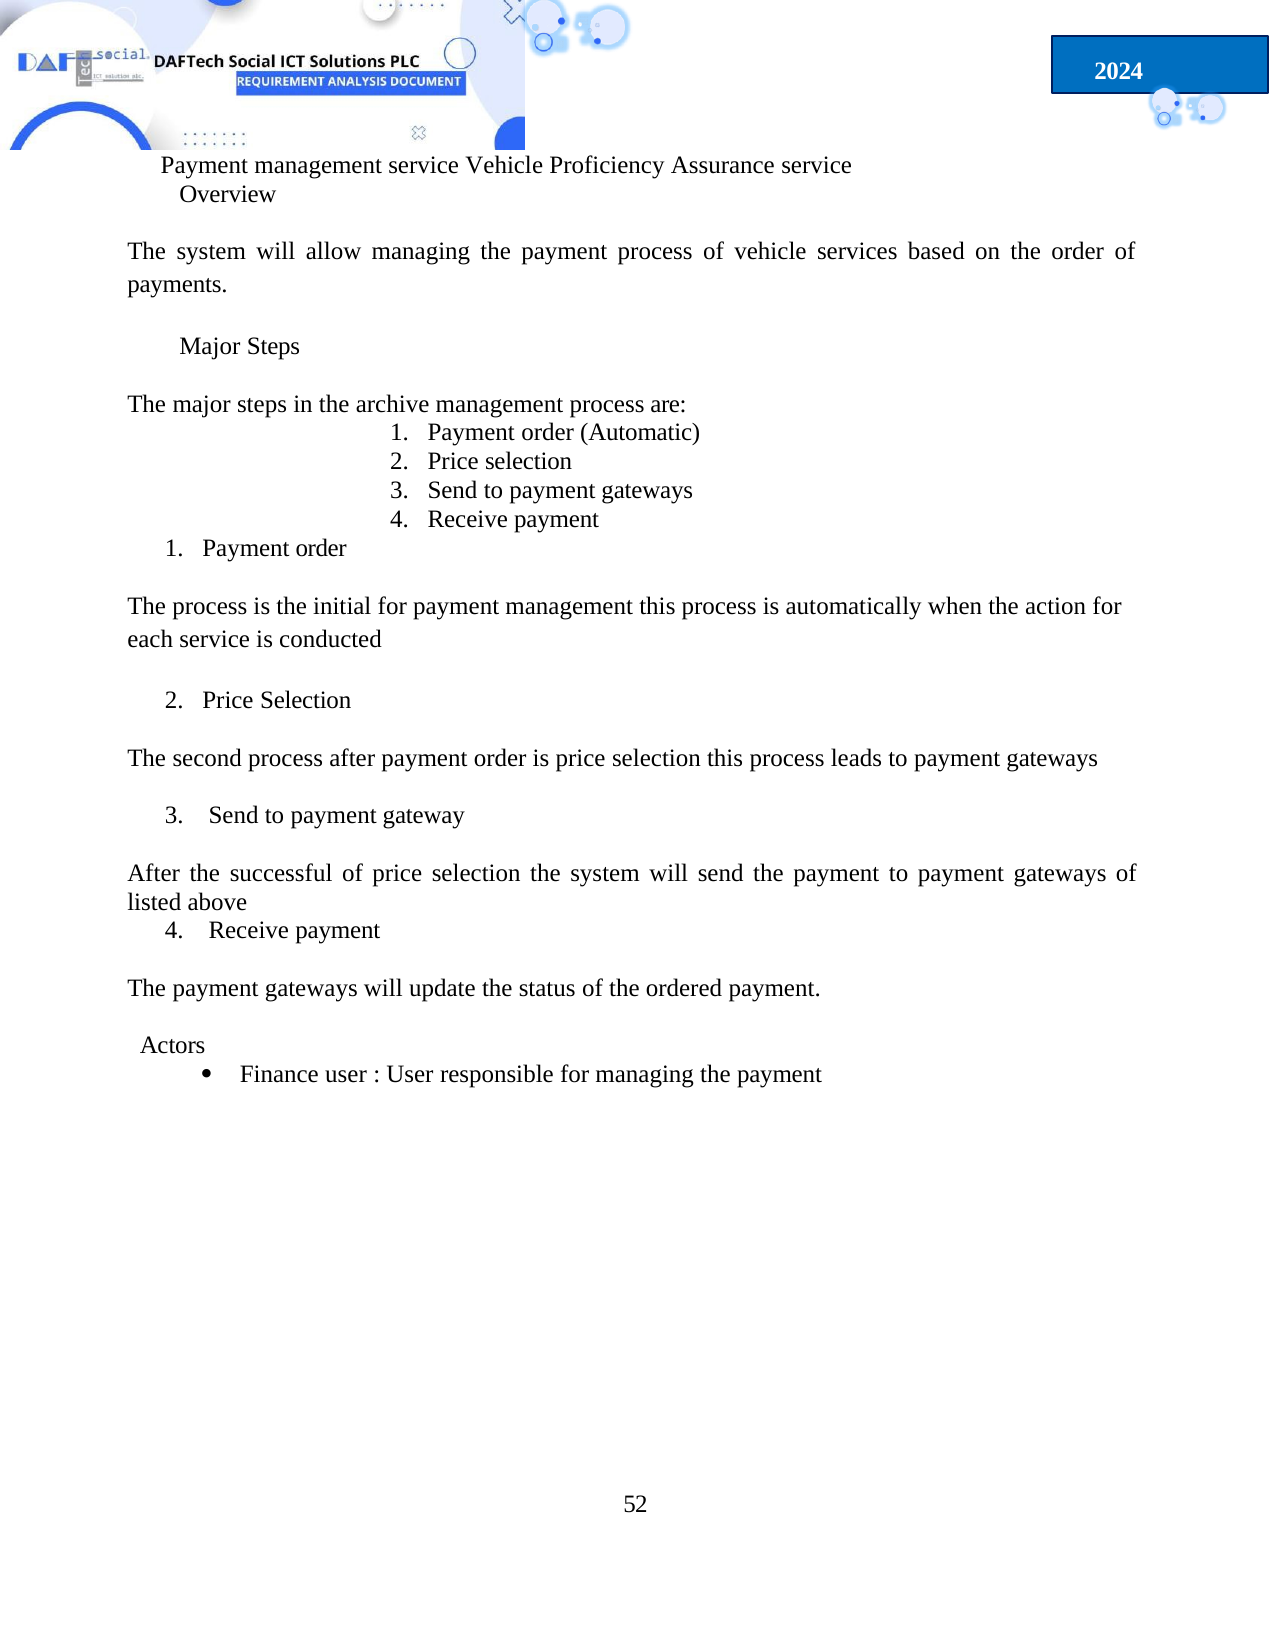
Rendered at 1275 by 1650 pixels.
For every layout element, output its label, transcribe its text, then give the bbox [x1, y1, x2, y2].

text Payment management service Vehicle Proficiency Assurance service Overview [160, 150, 880, 207]
text The process is the initial for payment management this process is automatically when the action for each service is conducted [127, 591, 1147, 653]
list Price selection [390, 446, 1229, 475]
text The second process after payment order is price selection this process leads to payment gateways [127, 743, 1229, 772]
text The payment gateways will update the status of the ordered payment. Actors [127, 944, 880, 1059]
text Major Steps [179, 331, 1229, 360]
list Send to payment gateway [164, 801, 1229, 829]
list Price Selection [164, 685, 1229, 714]
list Send to payment gateways [390, 475, 1229, 504]
picture [1145, 66, 1229, 151]
picture [0, 0, 634, 150]
list Receive payment [390, 504, 1229, 533]
list Receive payment [164, 916, 1229, 944]
text The system will allow managing the payment process of vehicle services based on the order of payments. [127, 236, 1229, 298]
list Finance user : User responsible for managing the payment [202, 1059, 1229, 1088]
text The major steps in the archive management process are: [127, 389, 1229, 417]
list Payment order [164, 533, 1229, 561]
text After the successful of price selection the system will send the payment to payment gateways of listed above [127, 858, 1147, 916]
list Payment order (Automatic) [390, 417, 1229, 446]
